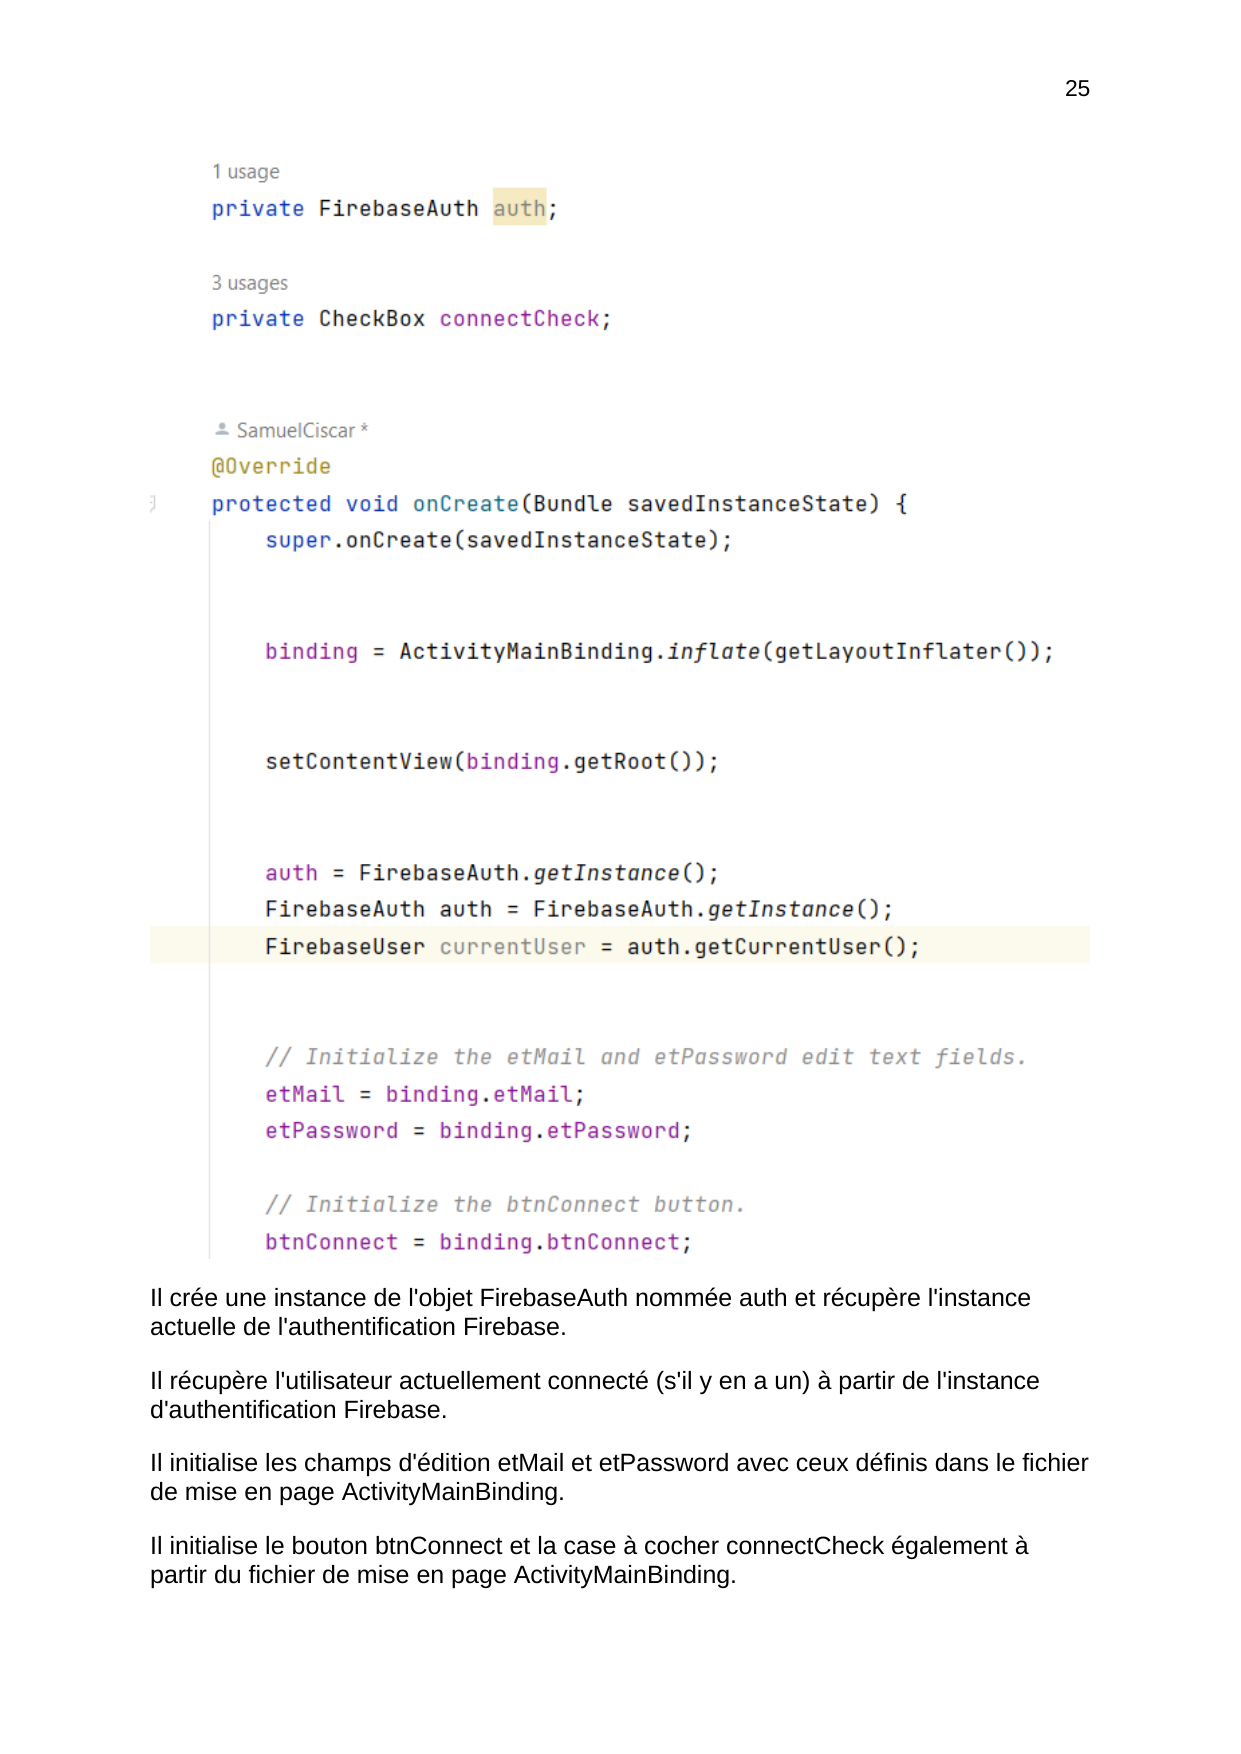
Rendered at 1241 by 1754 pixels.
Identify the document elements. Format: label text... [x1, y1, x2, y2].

text Il récupère l'utilisateur actuellement connecté (s'il y en a un) à partir de l'instance d'authentification Firebase. [150, 1366, 1090, 1423]
text Il initialise les champs d'édition etMail et etPassword avec ceux définis dans le fichier de mise en page ActivityMainBinding. [150, 1448, 1090, 1506]
text Il initialise le bouton btnConnect et la case à cocher connectCheck également à partir du fichier de mise en page ActivityMainBinding. [150, 1531, 1090, 1588]
text Il crée une instance de l'objet FirebaseAuth nommée auth et récupère l'instance actuelle de l'authentification Firebase. [150, 1283, 1090, 1341]
picture [150, 150, 1091, 1259]
